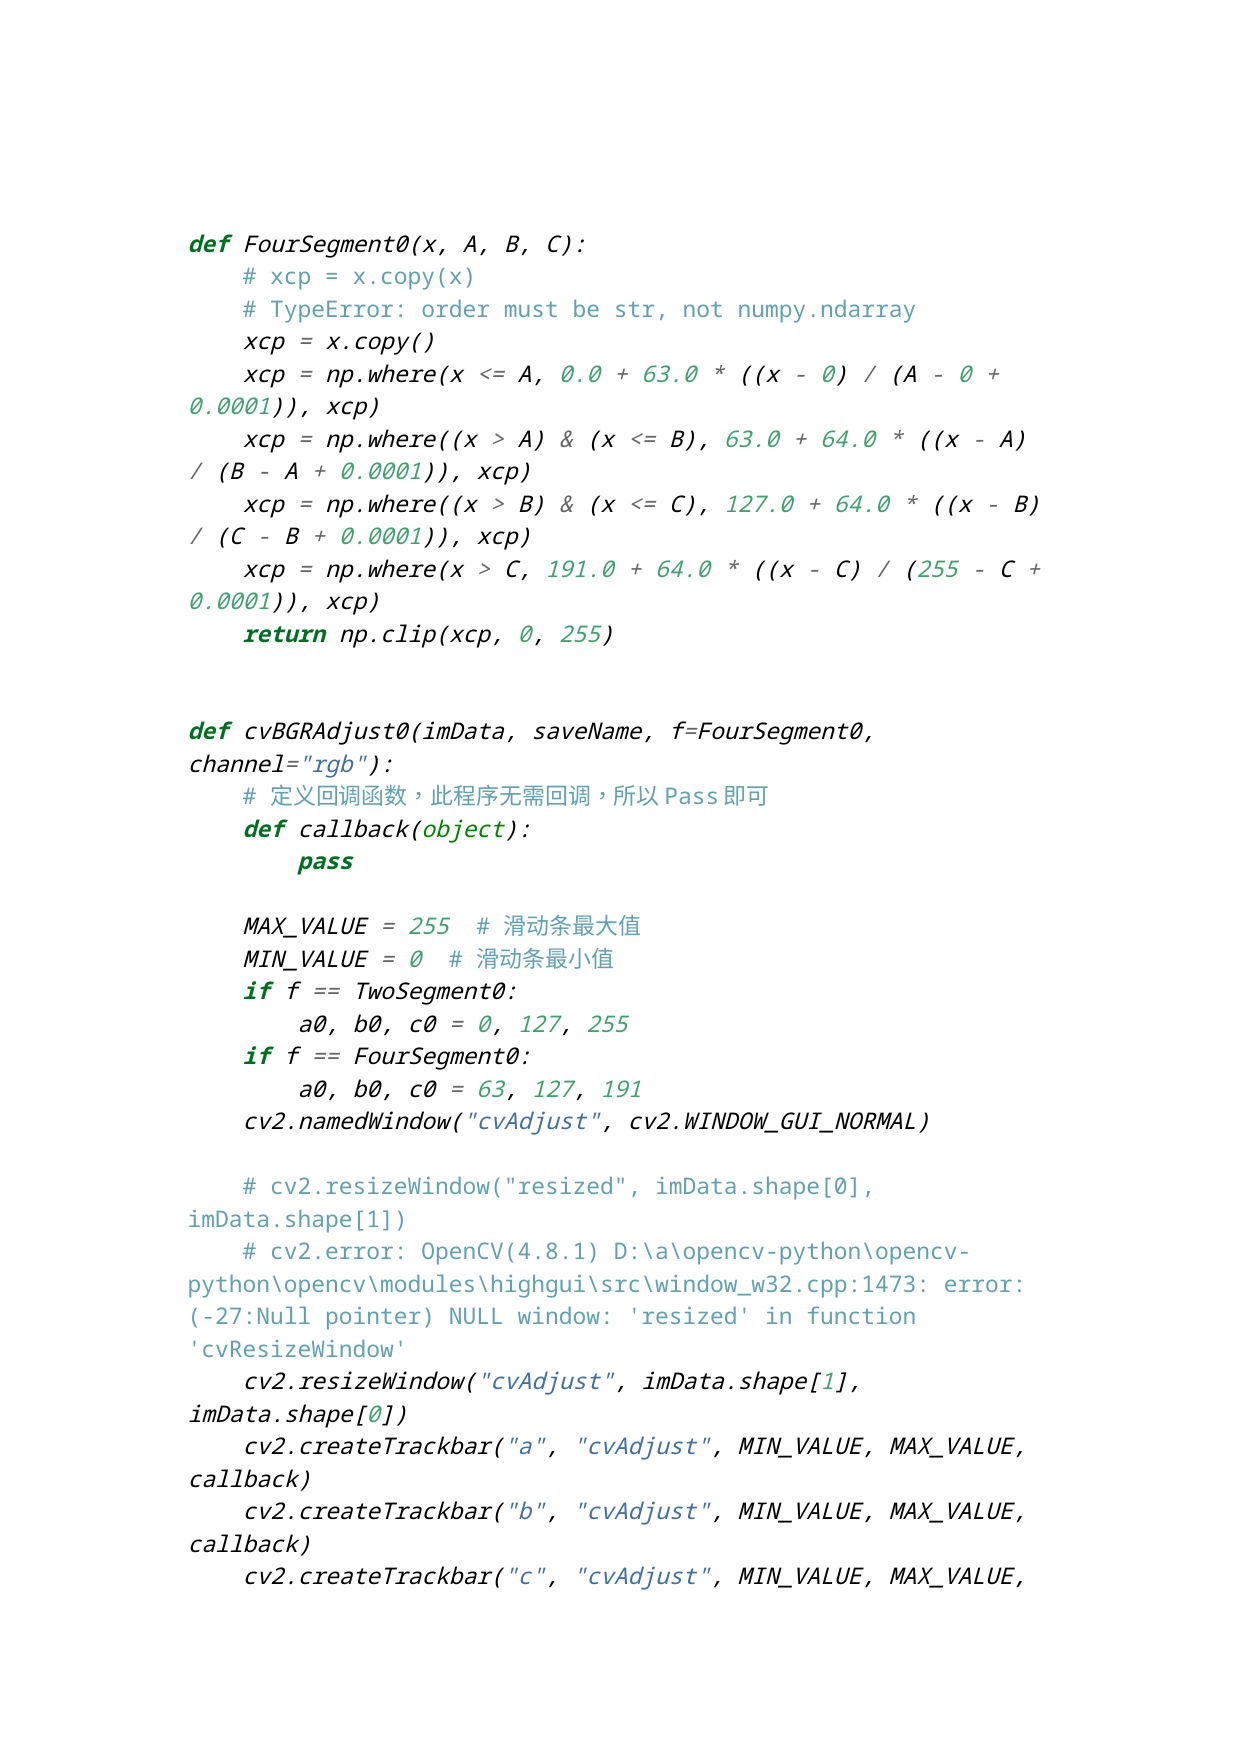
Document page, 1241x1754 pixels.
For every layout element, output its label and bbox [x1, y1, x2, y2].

text [187, 162, 1053, 1592]
